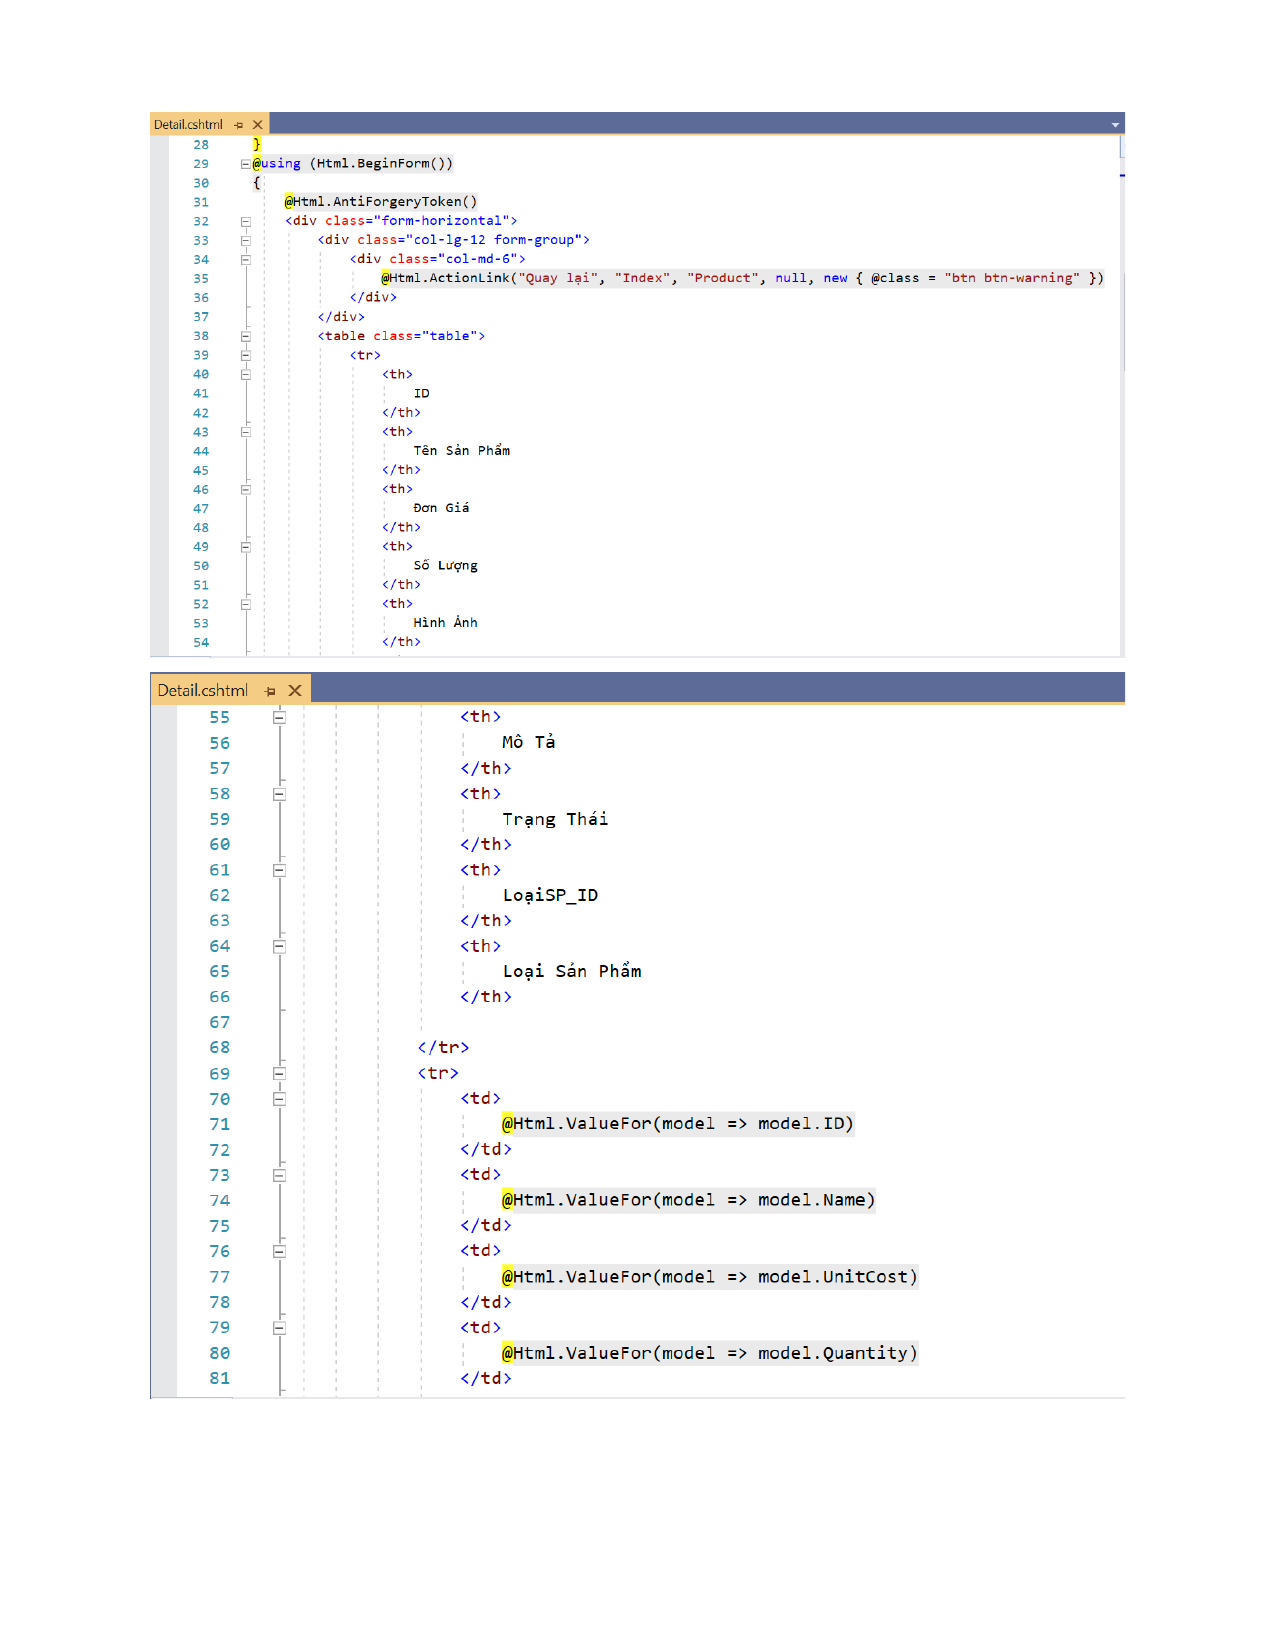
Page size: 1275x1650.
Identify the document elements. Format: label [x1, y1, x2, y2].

picture [150, 672, 1125, 1399]
picture [150, 112, 1125, 658]
